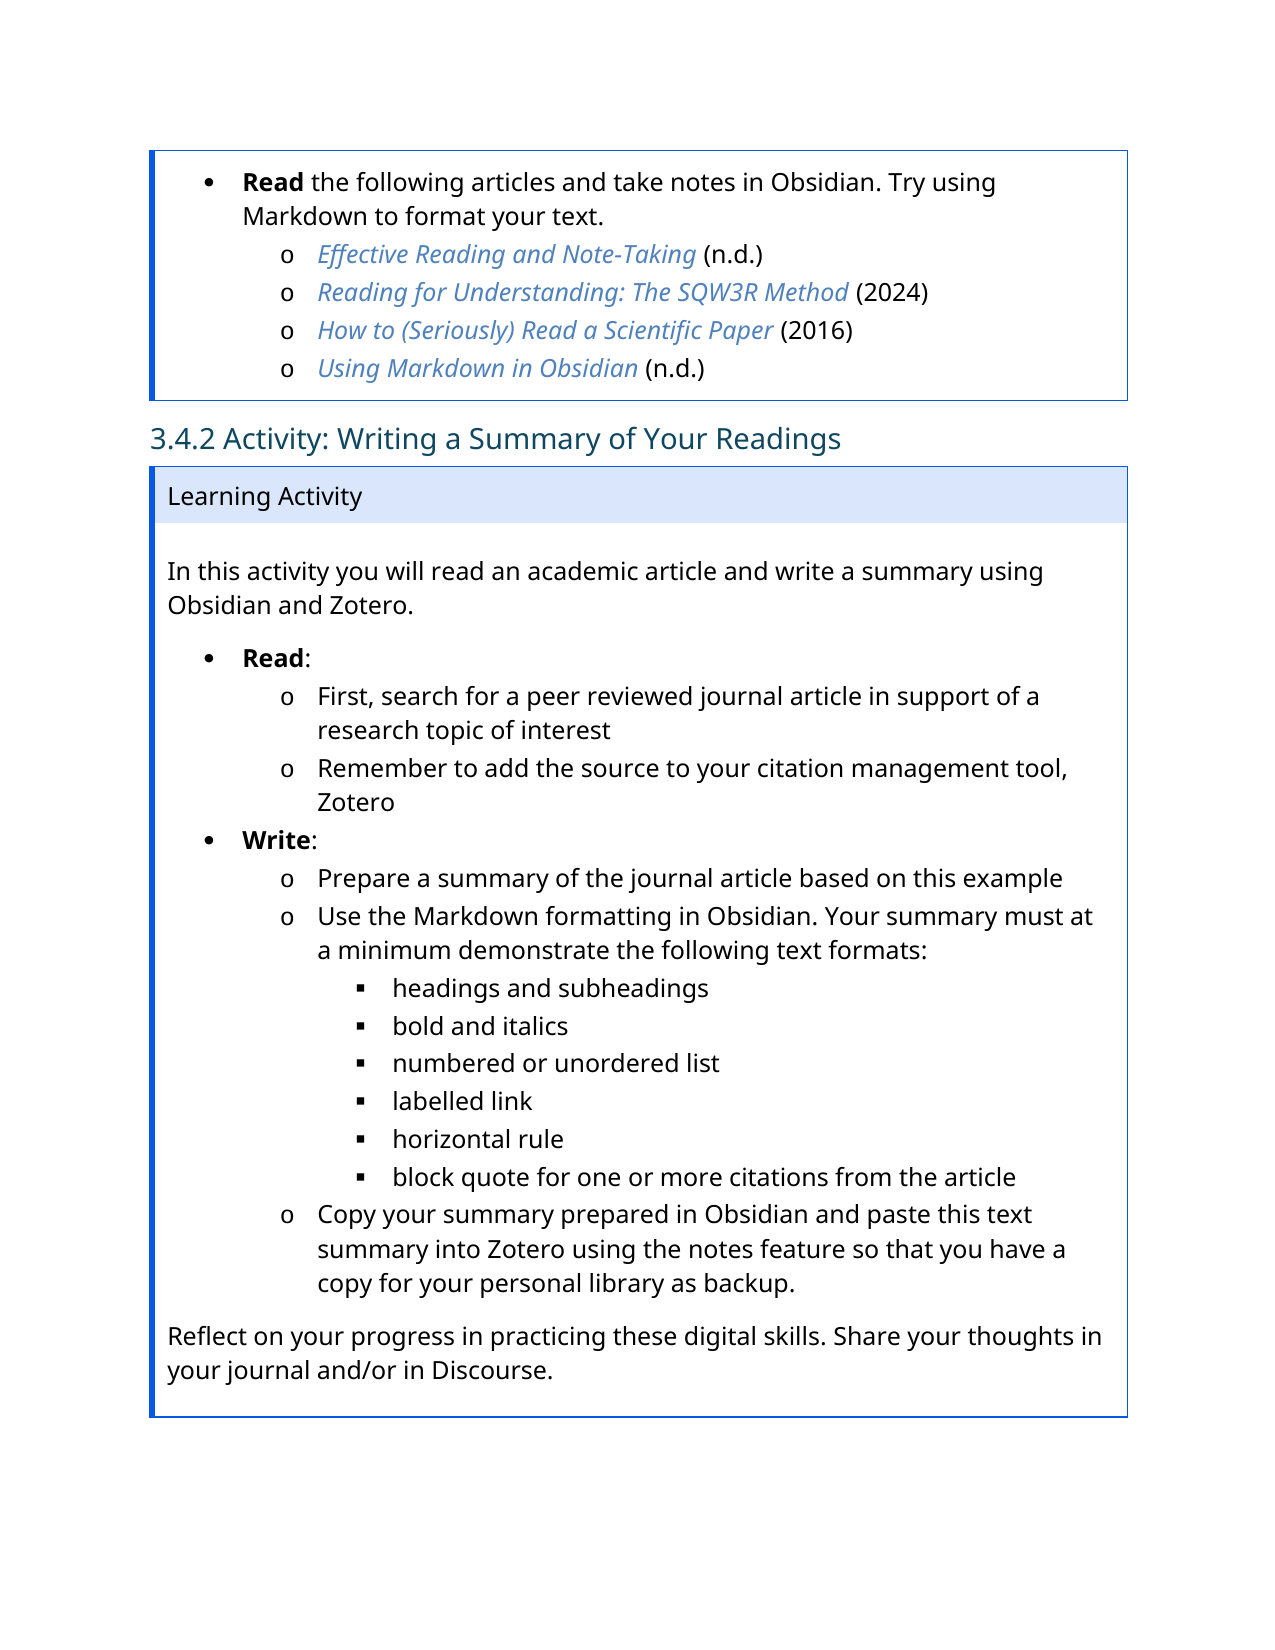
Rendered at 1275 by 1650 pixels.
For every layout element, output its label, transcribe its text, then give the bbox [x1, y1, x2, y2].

subtitle 3.4.2 Activity: Writing a Summary of Your Readings [150, 418, 1125, 458]
table_cell Read the following articles and take notes in Obsidian. Try using Markdown to format your text. Effective Reading and Note-Taking (n.d.) Reading for Understanding: The SQW3R Method (2024) How to (Seriously) Read a Scientific Paper (2016) Using Markdown in Obsidian (n.d.) [155, 151, 1127, 400]
table_header Learning Activity [155, 467, 1127, 523]
table_cell In this activity you will read an academic article and write a summary using Obsidian and Zotero. Read: First, search for a peer reviewed journal article in support of a research topic of interest Remember to add the source to your citation management tool, Zotero Write: Prepare a summary of the journal article based on this example Use the Markdown formatting in Obsidian. Your summary must at a minimum demonstrate the following text formats: headings and subheadings bold and italics numbered or unordered list labelled link horizontal rule block quote for one or more citations from the article Copy your summary prepared in Obsidian and paste this text summary into Zotero using the notes feature so that you have a copy for your personal library as backup. Reflect on your progress in practicing these digital skills. Share your thoughts in your journal and/or in Discourse. [155, 524, 1127, 1416]
